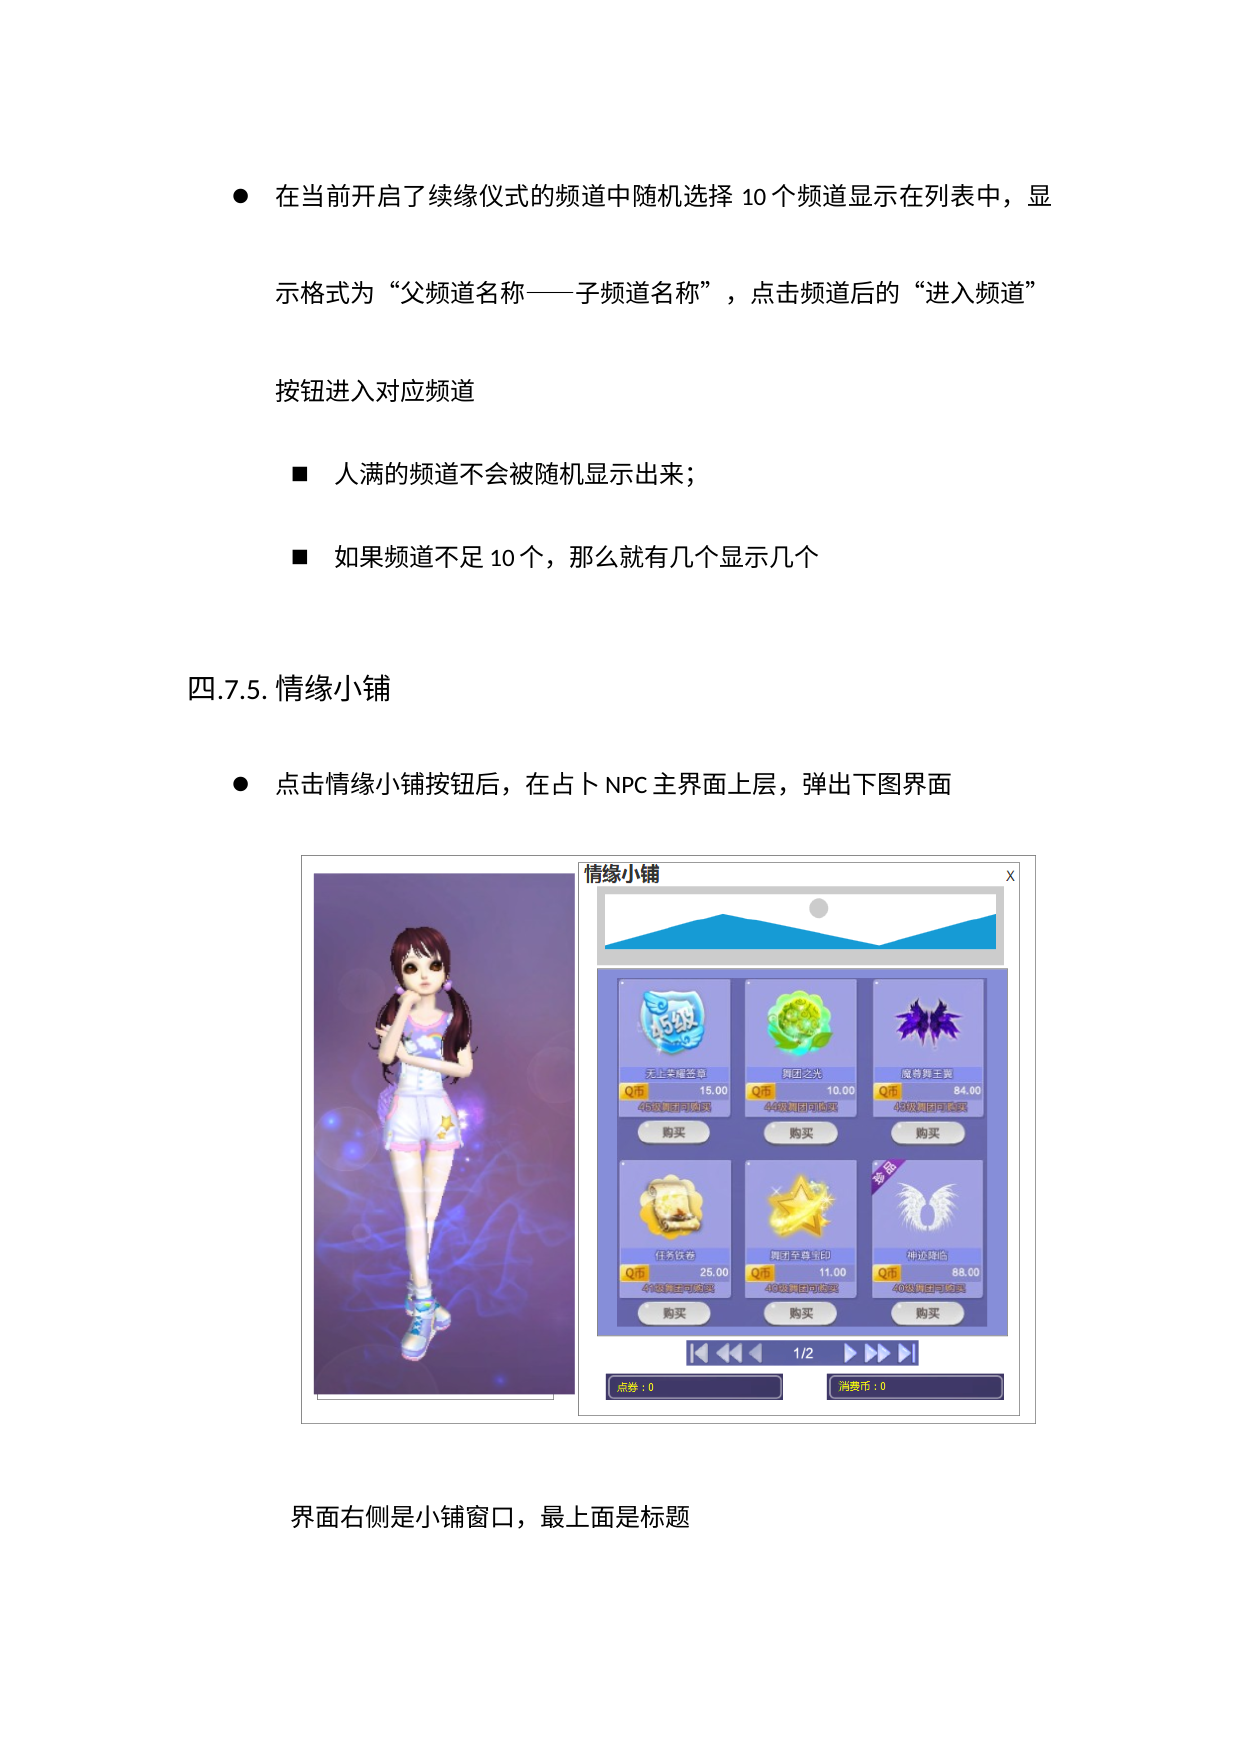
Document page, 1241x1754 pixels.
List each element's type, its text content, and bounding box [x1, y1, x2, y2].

list 如果频道不足10个，那么就有几个显示几个 [290, 523, 1053, 588]
list 点击情缘小铺按钮后，在占卜NPC主界面上层，弹出下图界面 [231, 750, 1053, 815]
list 在当前开启了续缘仪式的频道中随机选择10个频道显示在列表中，显示格式为“父频道名称——子频道名称”，点击频道后的“进入频道”按钮进入对应频道 [231, 162, 1053, 422]
text 情缘小铺 [187, 654, 1053, 719]
list 人满的频道不会被随机显示出来； [290, 440, 1053, 505]
picture [290, 846, 1048, 1437]
